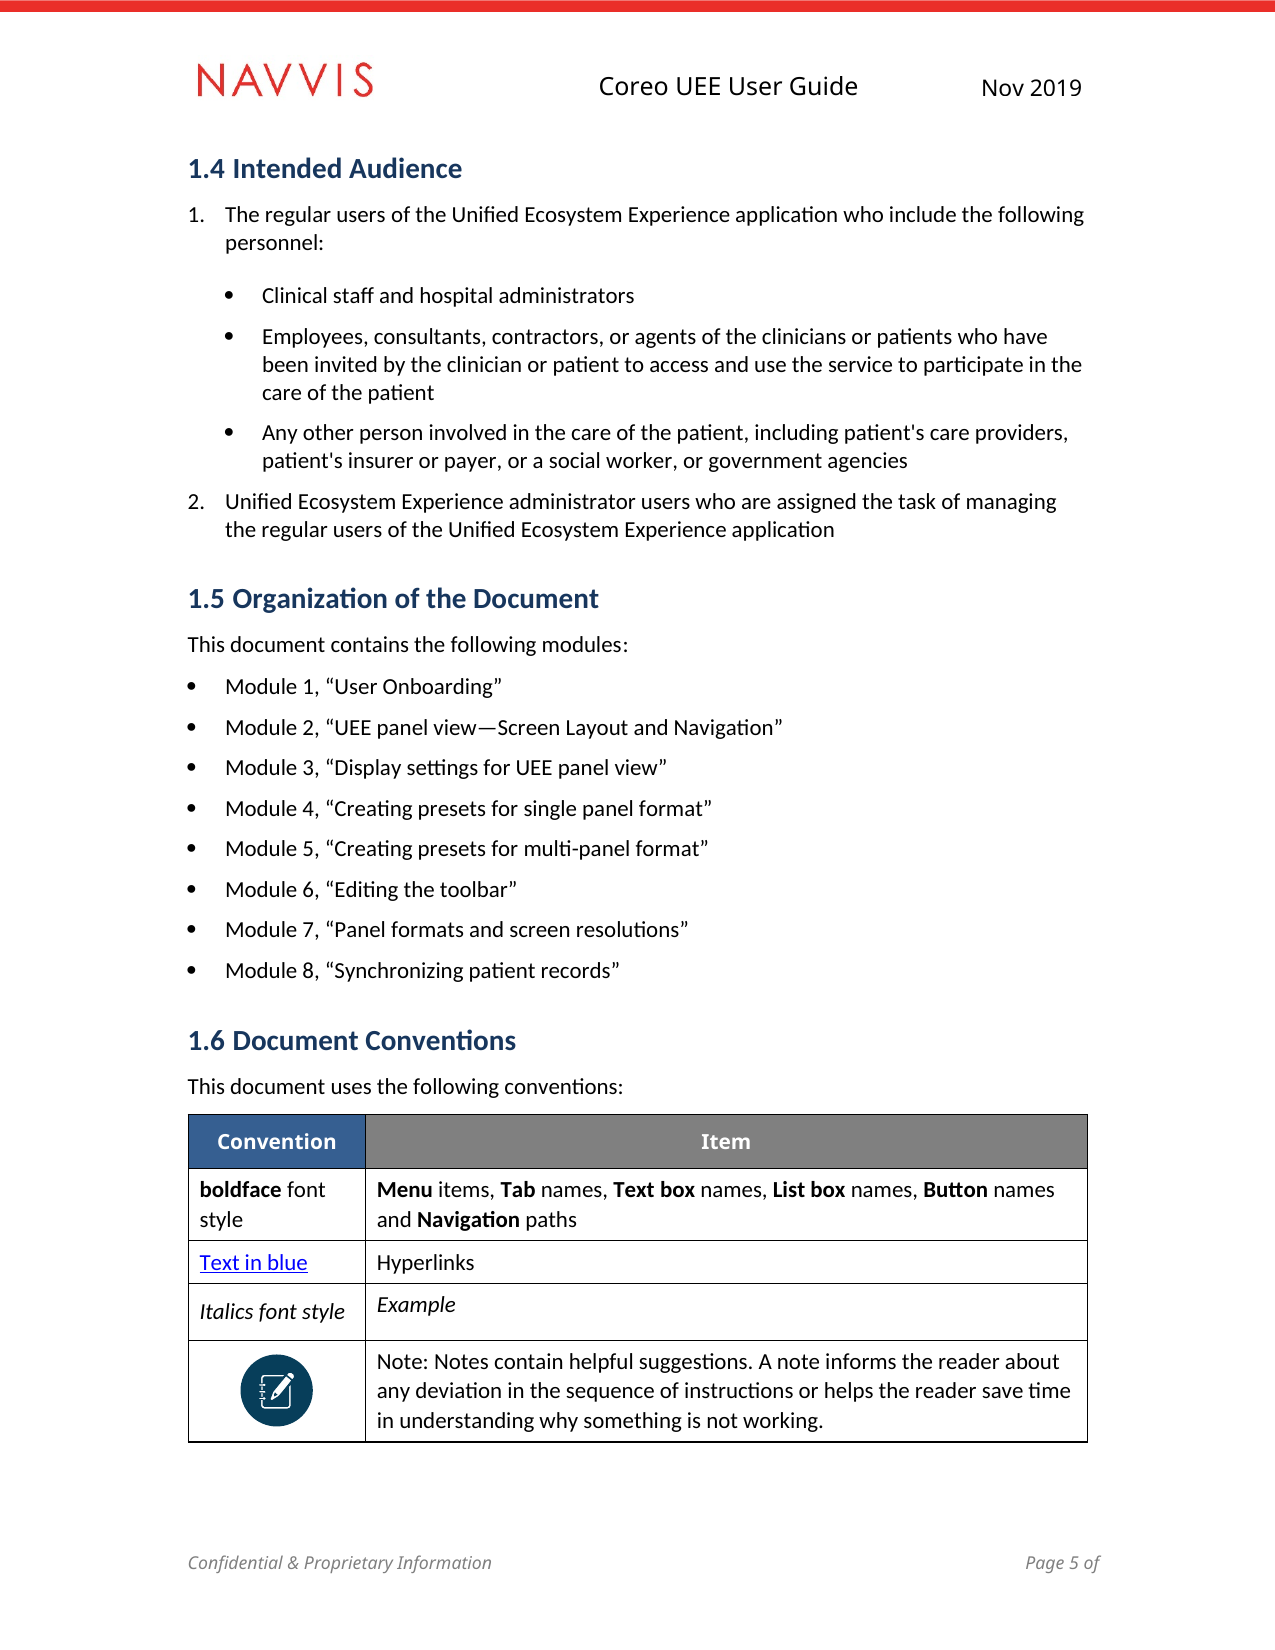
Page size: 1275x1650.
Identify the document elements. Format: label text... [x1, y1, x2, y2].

table_cell [189, 1341, 365, 1441]
table_cell Example [366, 1284, 1087, 1340]
subtitle Intended Audience [187, 150, 1087, 186]
table_header Item [366, 1115, 1087, 1168]
subtitle Document Conventions [187, 1022, 1087, 1057]
list Any other person involved in the care of the patient, including patient's care providers, patient's insurer or payer, or a social worker, or government agencies [225, 418, 1087, 474]
table_cell Text in blue [189, 1241, 365, 1283]
subtitle Organization of the Document [187, 580, 1087, 616]
table_cell Menu items, Tab names, Text box names, List box names, Button names and Navigation paths [366, 1169, 1087, 1240]
list Module 7, “Panel formats and screen resolutions” [187, 916, 1087, 944]
picture [187, 55, 383, 104]
list Employees, consultants, contractors, or agents of the clinicians or patients who have been invited by the clinician or patient to access and use the service to participate in the care of the patient [225, 322, 1087, 406]
table_header Convention [189, 1115, 365, 1168]
list Module 5, “Creating presets for multi-panel format” [187, 834, 1087, 863]
list Module 1, “User Onboarding” [187, 672, 1087, 701]
list The regular users of the Unified Ecosystem Experience application who include the following personnel: [187, 200, 1087, 256]
list Module 4, “Creating presets for single panel format” [187, 794, 1087, 822]
text This document uses the following conventions: [187, 1072, 1087, 1100]
list Module 6, “Editing the toolbar” [187, 875, 1087, 903]
table_cell Hyperlinks [366, 1241, 1087, 1283]
table_cell Note: Notes contain helpful suggestions. A note informs the reader about any deviation in the sequence of instructions or helps the reader save time in understanding why something is not working. [366, 1341, 1087, 1441]
text This document contains the following modules: [187, 631, 1087, 659]
list Module 3, “Display settings for UEE panel view” [187, 753, 1087, 782]
table_cell boldface font style [189, 1169, 365, 1240]
list Module 8, “Synchronizing patient records” [187, 956, 1087, 984]
table_cell Italics font style [189, 1284, 365, 1340]
list Module 2, “UEE panel view—Screen Layout and Navigation” [187, 713, 1087, 741]
list Clinical staff and hospital administrators [225, 281, 1087, 309]
list Unified Ecosystem Experience administrator users who are assigned the task of managing the regular users of the Unified Ecosystem Experience application [187, 487, 1087, 543]
